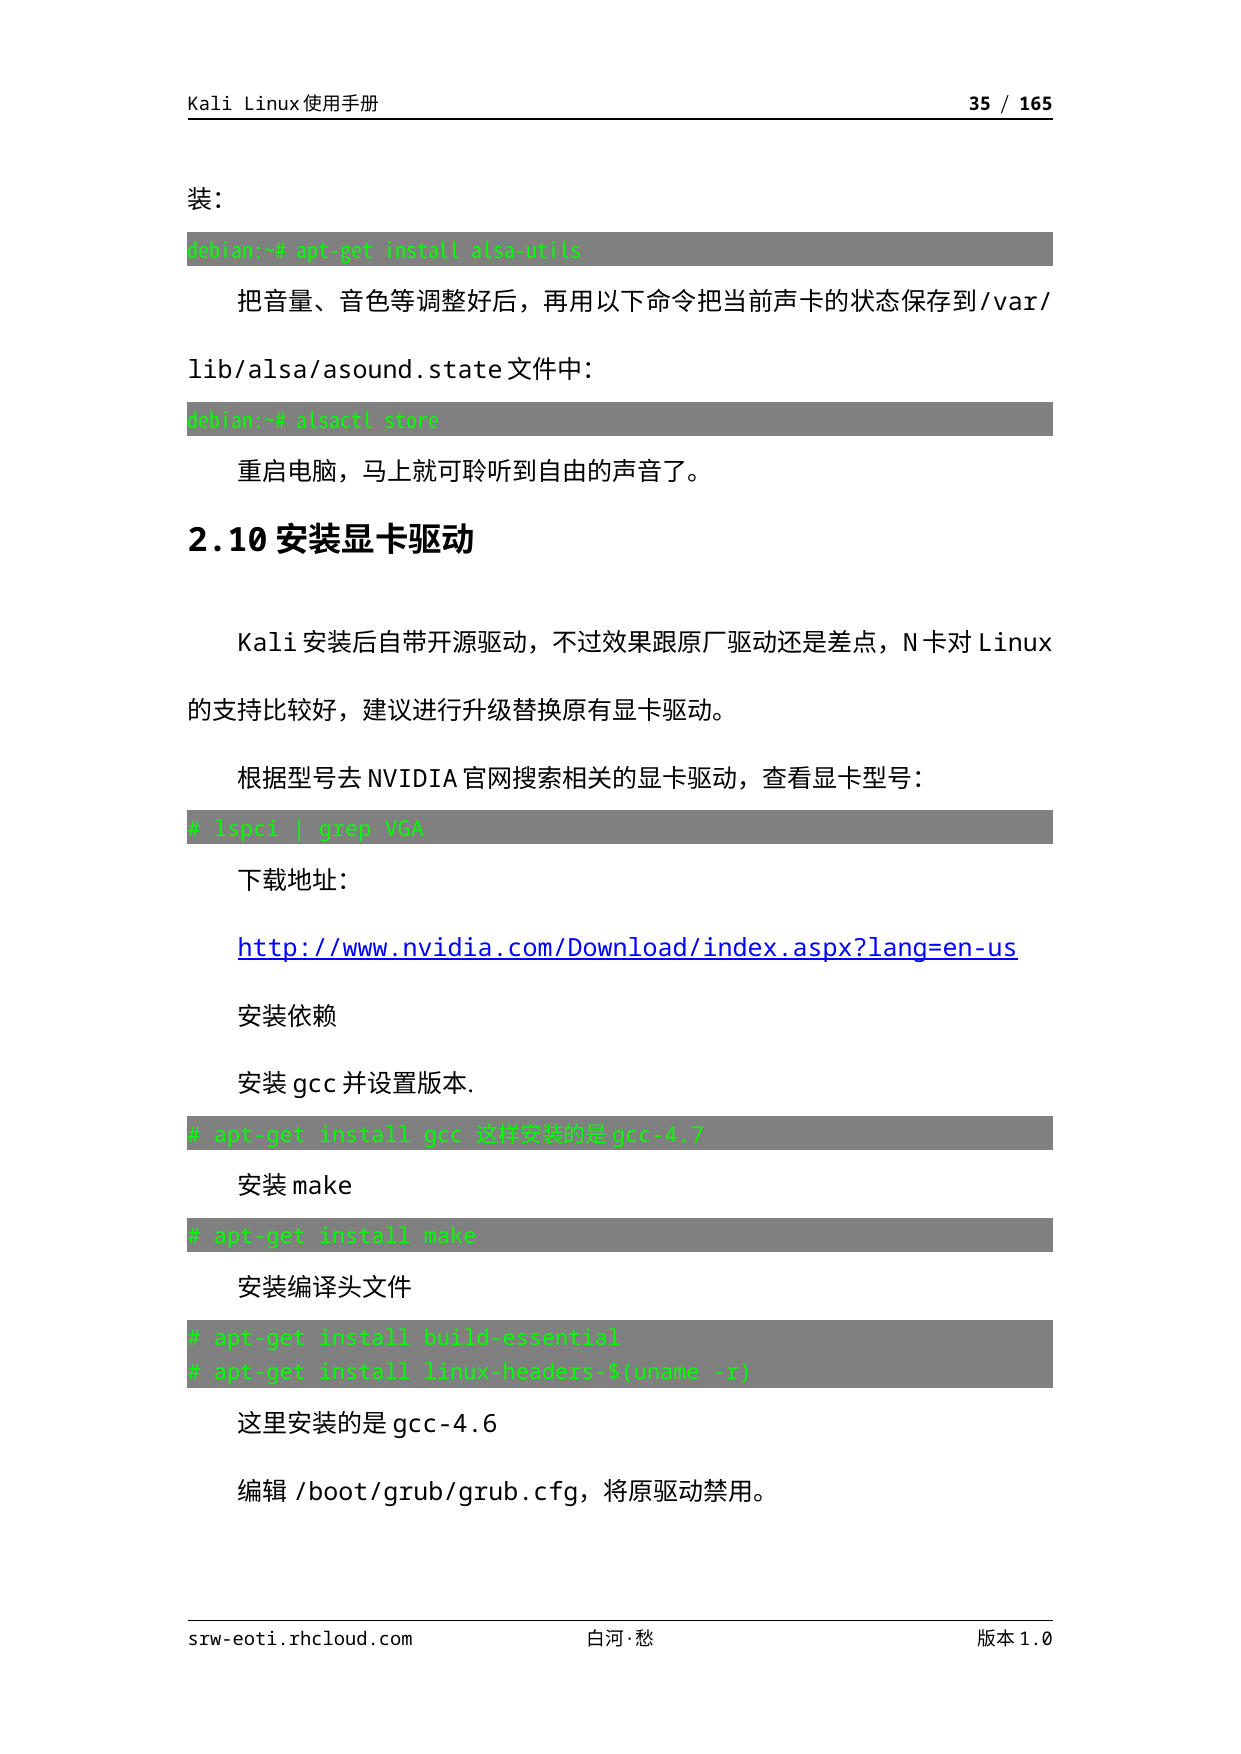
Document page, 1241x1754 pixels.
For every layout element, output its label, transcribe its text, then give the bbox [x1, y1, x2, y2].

text 安装依赖 [187, 980, 1053, 1048]
text http://www.nvidia.com/Download/index.aspx?lang=en-us [187, 912, 1053, 980]
text # lspci | grep VGA [187, 810, 1053, 844]
text debian:~# apt-get install alsa-utils [187, 232, 1053, 266]
subtitle 安装显卡驱动 [187, 503, 1053, 571]
text 安装编译头文件 [187, 1252, 1053, 1320]
text # apt-get install linux-headers-$(uname -r) [187, 1354, 1053, 1388]
text 把音量、音色等调整好后，再用以下命令把当前声卡的状态保存到/var/lib/alsa/asound.state文件中： [187, 266, 1053, 402]
text 下载地址： [187, 844, 1053, 912]
text 安装make [187, 1150, 1053, 1218]
text 重启电脑，马上就可聆听到自由的声音了。 [187, 436, 1053, 503]
text 安装gcc并设置版本. [187, 1048, 1053, 1116]
text # apt-get install gcc 这样安装的是gcc-4.7 [187, 1116, 1053, 1150]
text # apt-get install build-essential [187, 1320, 1053, 1354]
text debian:~# alsactl store [187, 402, 1053, 436]
text Kali安装后自带开源驱动，不过效果跟原厂驱动还是差点，N卡对Linux的支持比较好，建议进行升级替换原有显卡驱动。 [187, 607, 1053, 742]
text 编辑 /boot/grub/grub.cfg，将原驱动禁用。 [187, 1456, 1053, 1523]
text # apt-get install make [187, 1218, 1053, 1252]
text 根据型号去NVIDIA官网搜索相关的显卡驱动，查看显卡型号： [187, 742, 1053, 810]
text 这里安装的是gcc-4.6 [187, 1388, 1053, 1456]
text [187, 164, 1053, 232]
